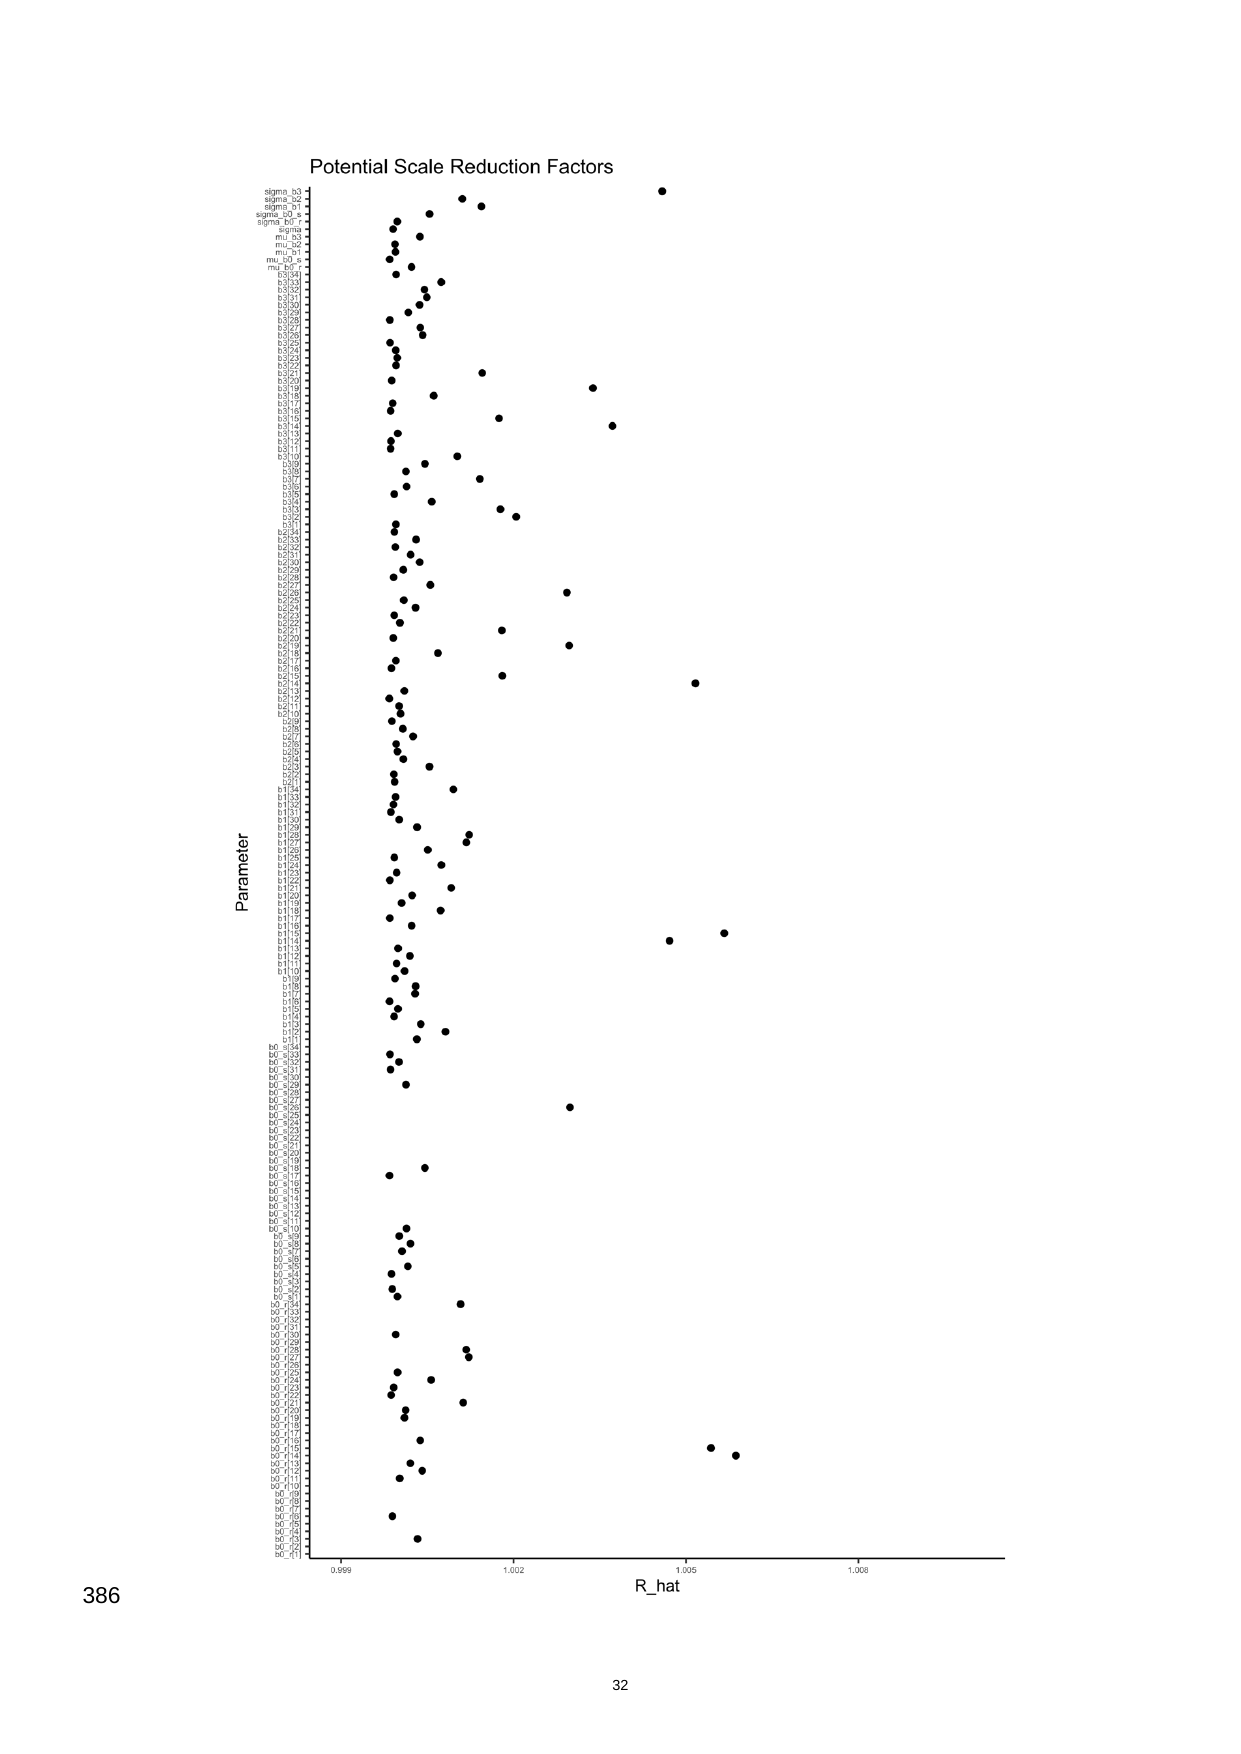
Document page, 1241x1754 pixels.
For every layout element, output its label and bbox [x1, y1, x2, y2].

picture [226, 150, 1014, 1604]
